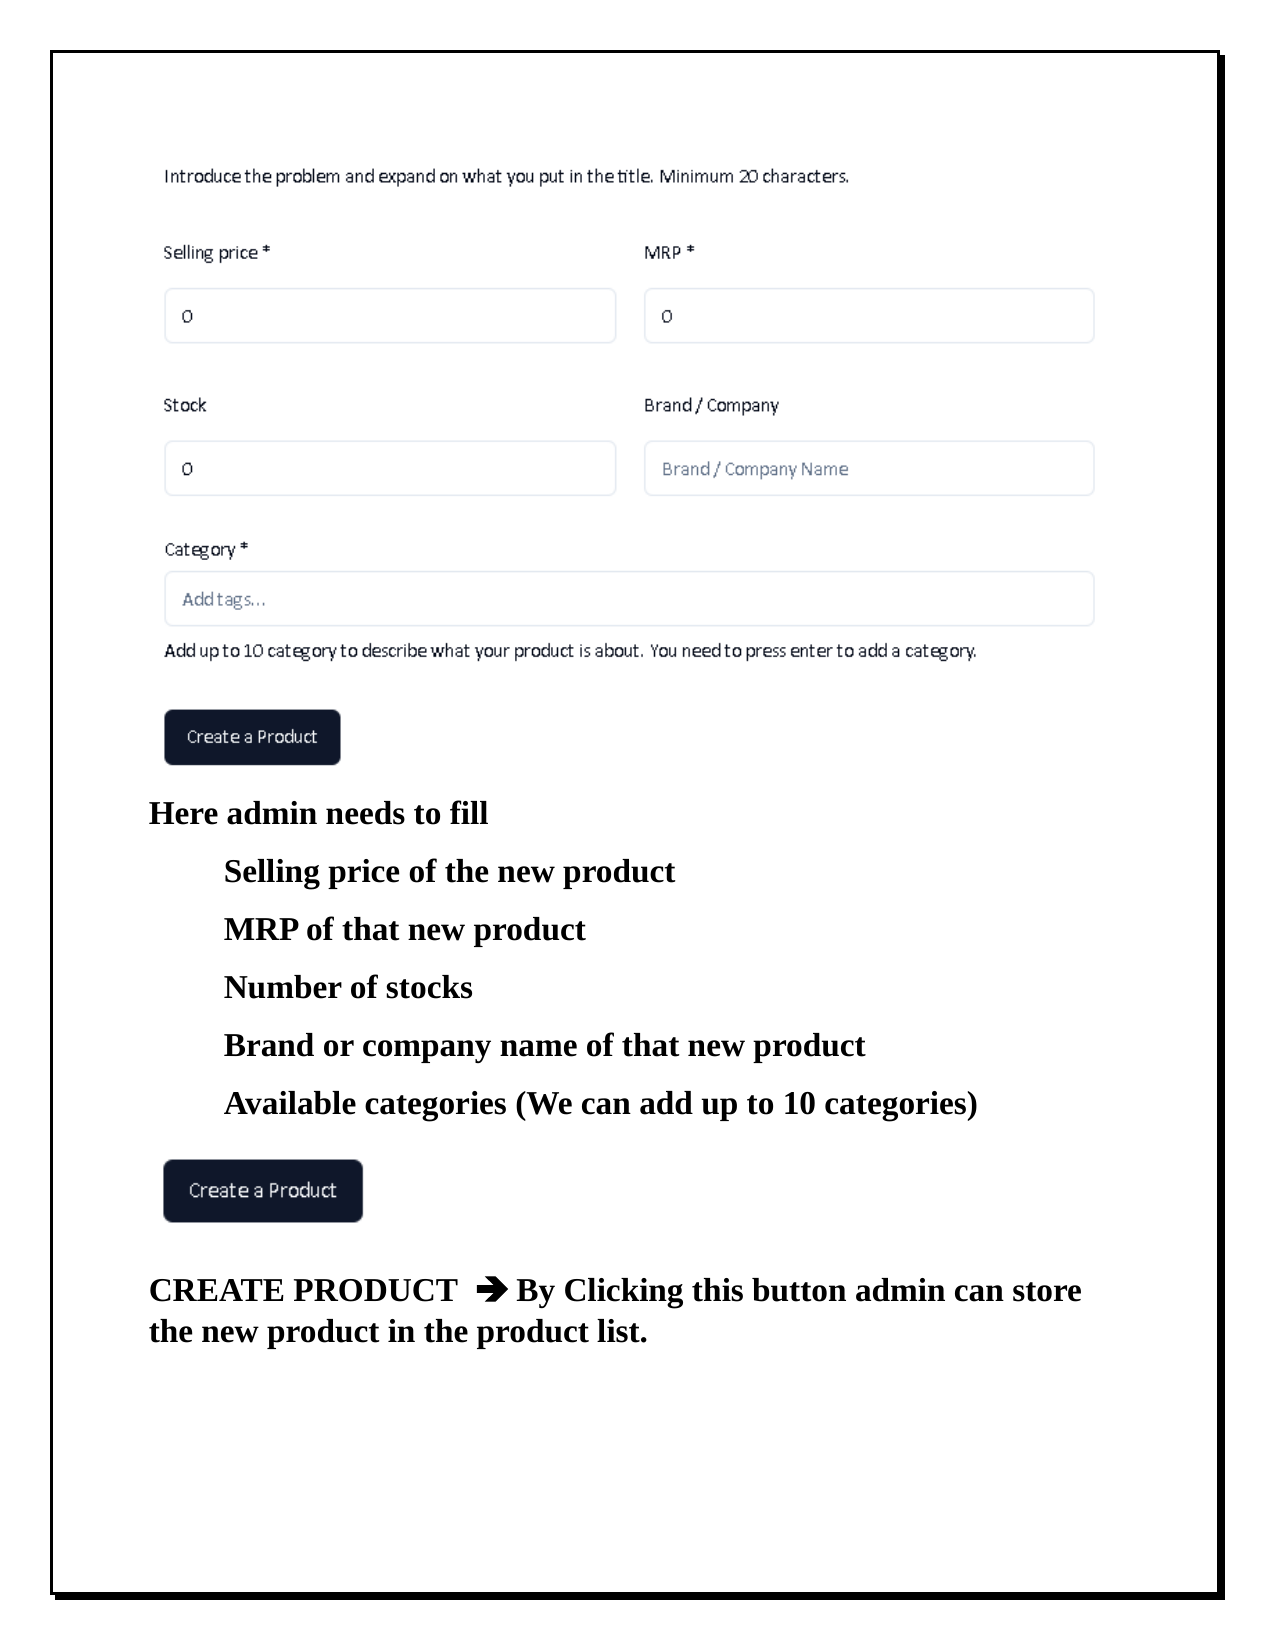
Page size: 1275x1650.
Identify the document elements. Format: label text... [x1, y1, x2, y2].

picture [148, 1141, 393, 1251]
text MRP of that new product [223, 909, 1122, 948]
text Here admin needs to fill [148, 793, 1122, 832]
text Available categories (We can add up to 10 categories) [223, 1083, 1122, 1122]
text Selling price of the new product [223, 851, 1122, 890]
text Brand or company name of that new product [223, 1026, 1122, 1064]
picture [148, 148, 1124, 775]
text CREATE PRODUCT By Clicking this button admin can store the new product in the product list. [148, 1270, 1122, 1349]
text Number of stocks [223, 967, 1122, 1006]
